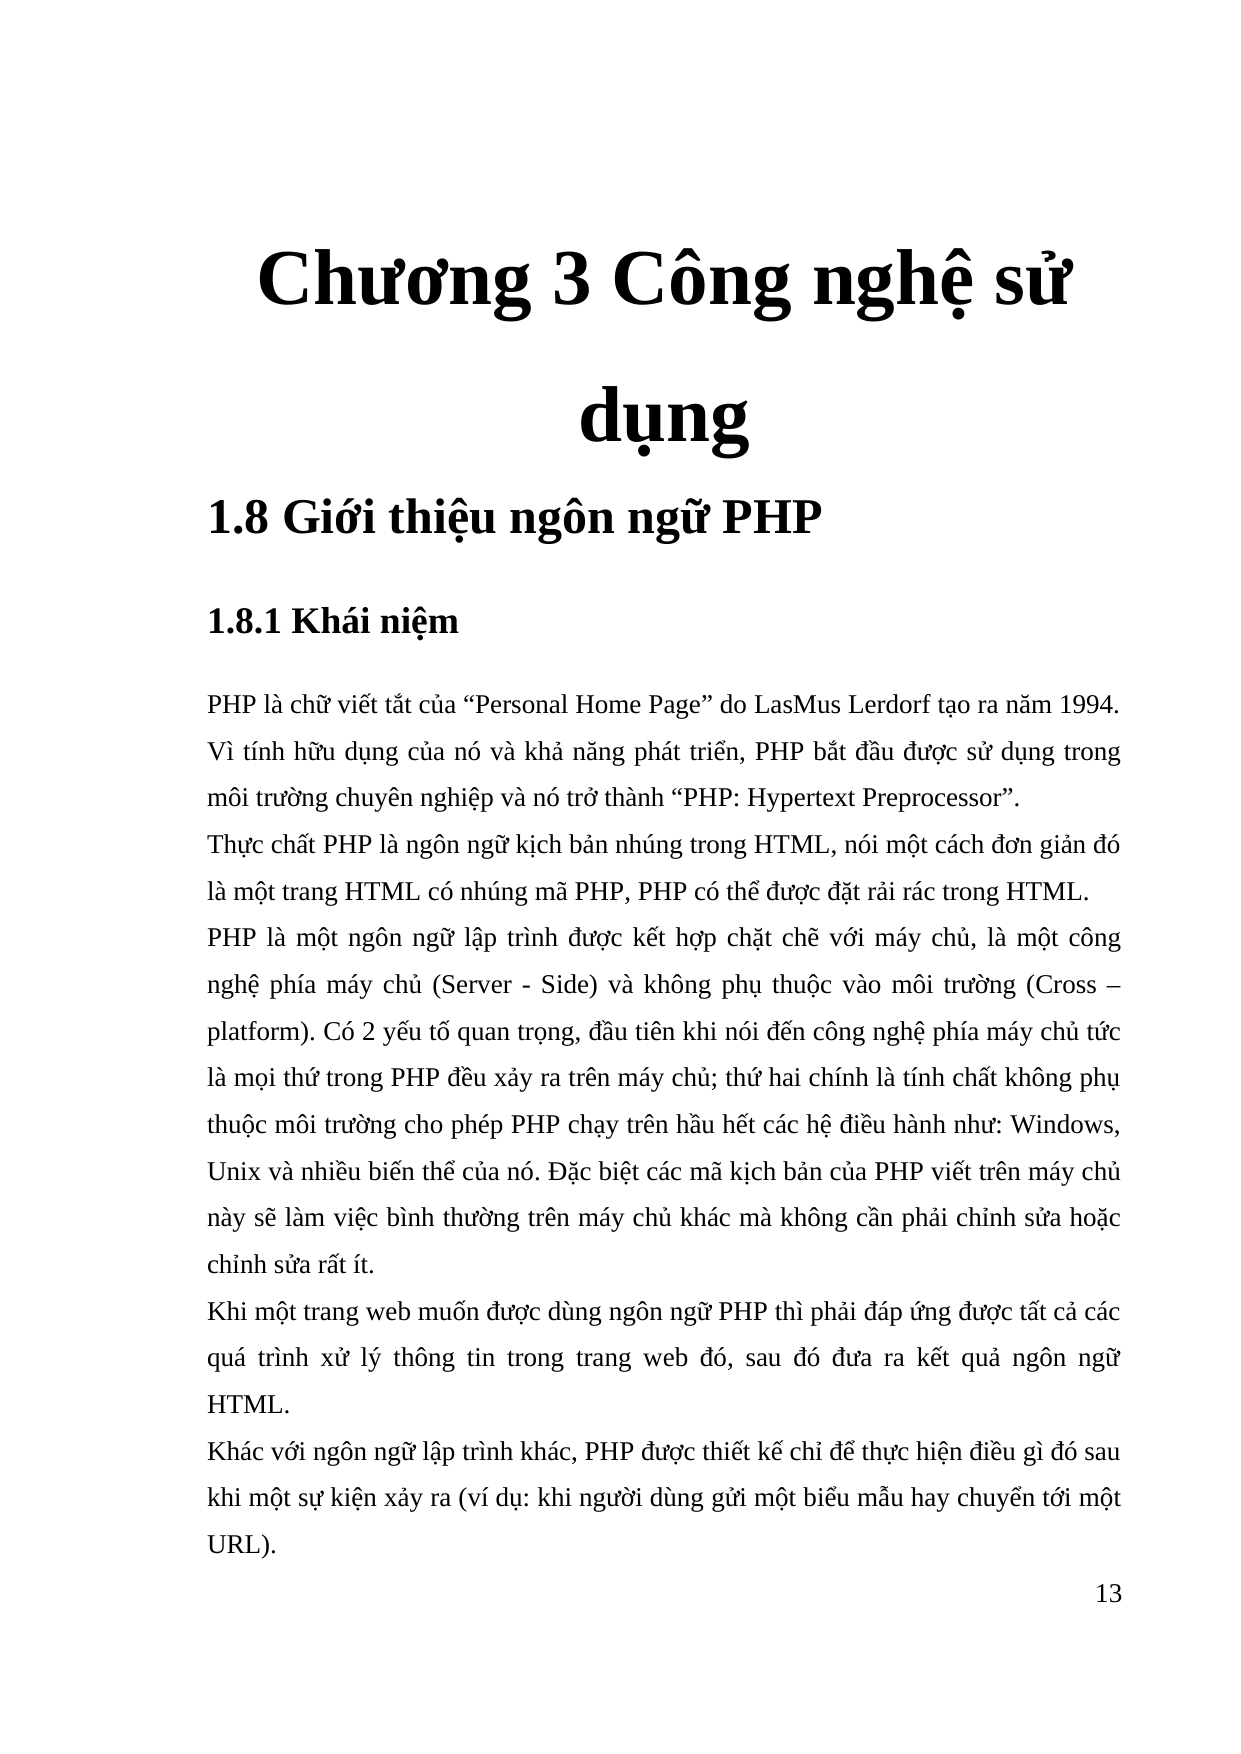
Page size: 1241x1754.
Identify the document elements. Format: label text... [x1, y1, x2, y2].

text PHP là một ngôn ngữ lập trình được kết hợp chặt chẽ với máy chủ, là một công nghệ phía máy chủ (Server - Side) và không phụ thuộc vào môi trường (Cross – platform). Có 2 yếu tố quan trọng, đầu tiên khi nói đến công nghệ phía máy chủ tức là mọi thứ trong PHP đều xảy ra trên máy chủ; thứ hai chính là tính chất không phụ thuộc môi trường cho phép PHP chạy trên hầu hết các hệ điều hành như: Windows, Unix và nhiều biến thể của nó. Đặc biệt các mã kịch bản của PHP viết trên máy chủ này sẽ làm việc bình thường trên máy chủ khác mà không cần phải chỉnh sửa hoặc chỉnh sửa rất ít. [207, 921, 1122, 1279]
text PHP là chữ viết tắt của “Personal Home Page” do LasMus Lerdorf tạo ra năm 1994. Vì tính hữu dụng của nó và khả năng phát triển, PHP bắt đầu được sử dụng trong môi trường chuyên nghiệp và nó trở thành “PHP: Hypertext Preprocessor”. [207, 688, 1122, 812]
text Khi một trang web muốn được dùng ngôn ngữ PHP thì phải đáp ứng được tất cả các quá trình xử lý thông tin trong trang web đó, sau đó đưa ra kết quả ngôn ngữ HTML. [207, 1295, 1122, 1419]
text Thực chất PHP là ngôn ngữ kịch bản nhúng trong HTML, nói một cách đơn giản đó là một trang HTML có nhúng mã PHP, PHP có thể được đặt rải rác trong HTML. [207, 828, 1122, 906]
text Khác với ngôn ngữ lập trình khác, PHP được thiết kế chỉ để thực hiện điều gì đó sau khi một sự kiện xảy ra (ví dụ: khi người dùng gửi một biểu mẫu hay chuyển tới một URL). [207, 1435, 1122, 1559]
subtitle Giới thiệu ngôn ngữ PHP [207, 118, 1122, 544]
subtitle Khái niệm [207, 598, 1122, 641]
subtitle Công nghệ sử dụng [256, 231, 1073, 458]
